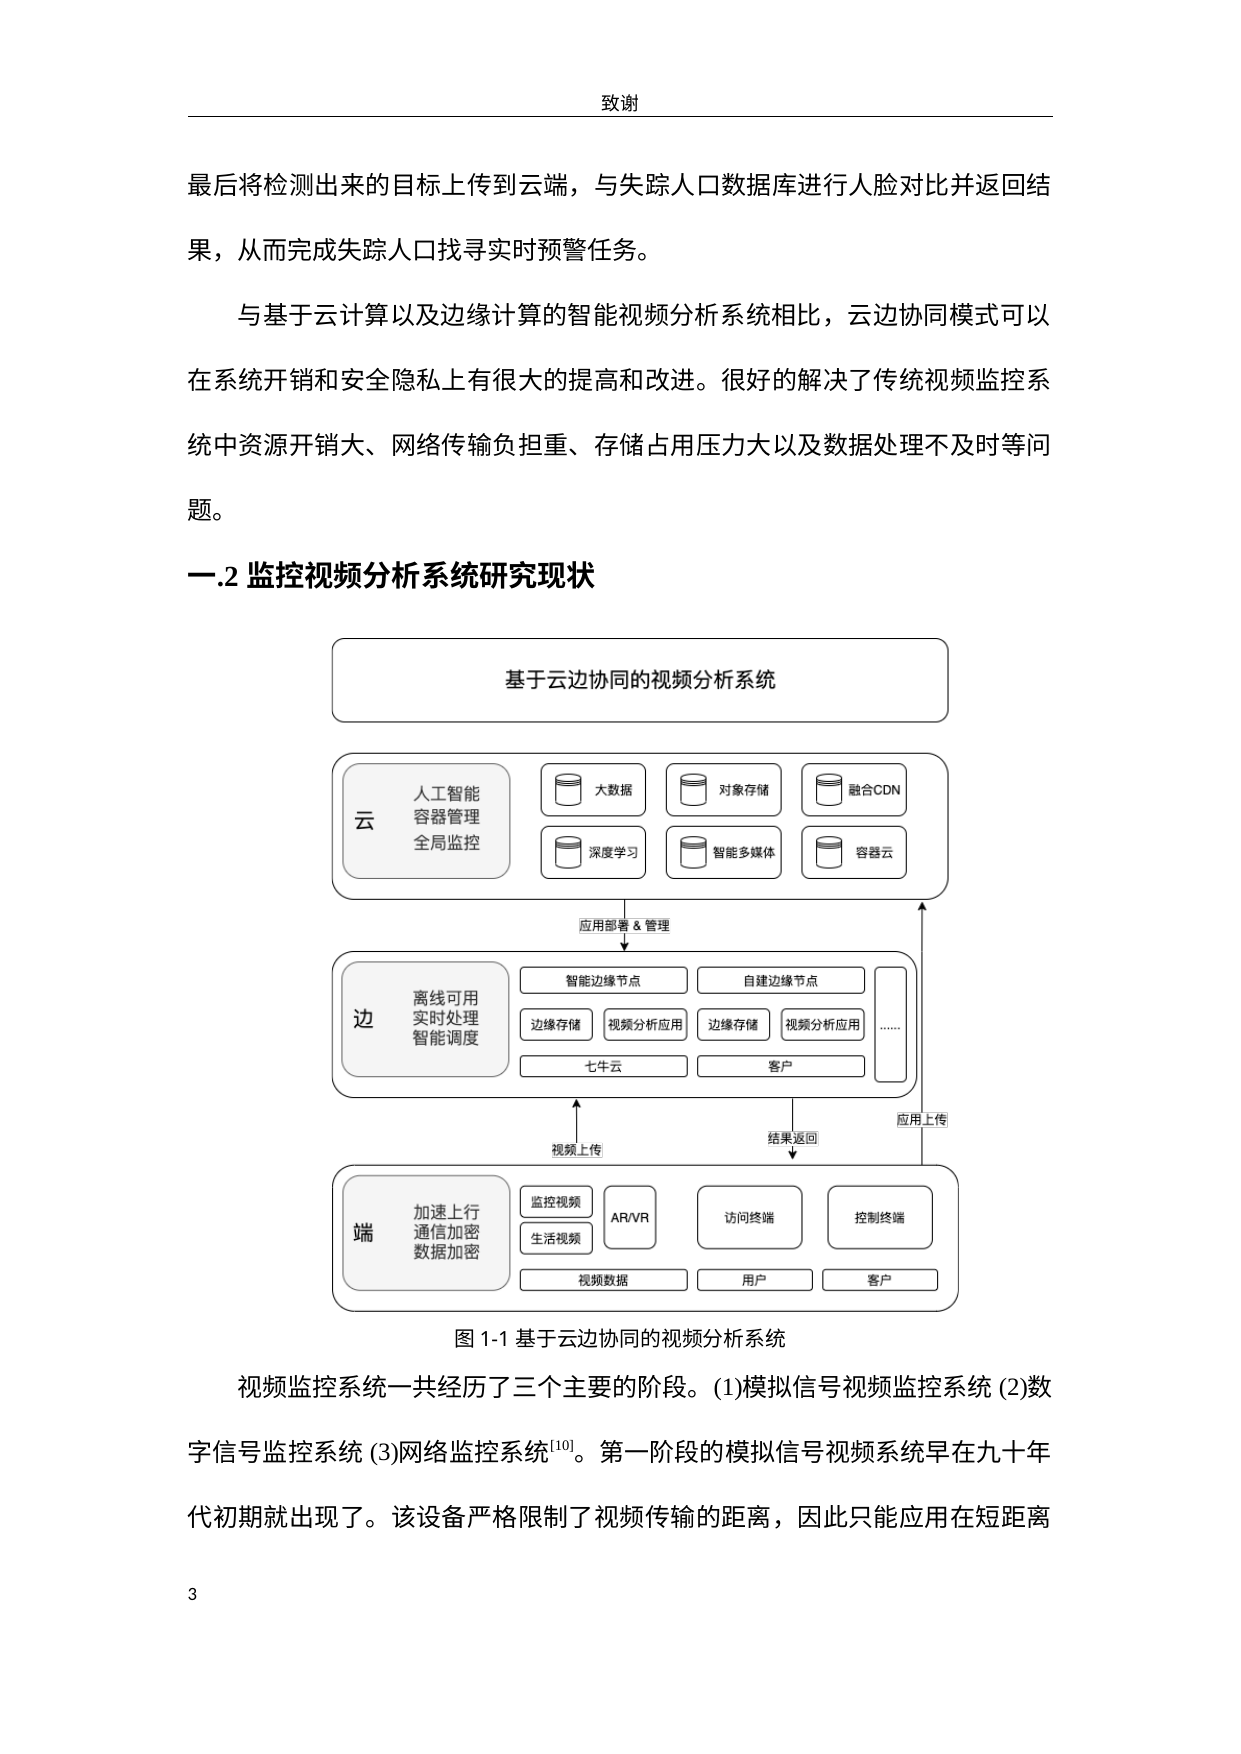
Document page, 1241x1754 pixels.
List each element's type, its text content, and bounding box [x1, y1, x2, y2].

text 与基于云计算以及边缘计算的智能视频分析系统相比，云边协同模式可以在系统开销和安全隐私上有很大的提高和改进。很好的解决了传统视频监控系统中资源开销大、网络传输负担重、存储占用压力大以及数据处理不及时等问题。 [187, 281, 1053, 541]
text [187, 151, 1053, 281]
picture [331, 638, 959, 1312]
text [187, 1353, 1053, 1548]
text 图1-1 基于云边协同的视频分析系统 [187, 1321, 1053, 1353]
text 监控视频分析系统研究现状 [187, 541, 1053, 606]
